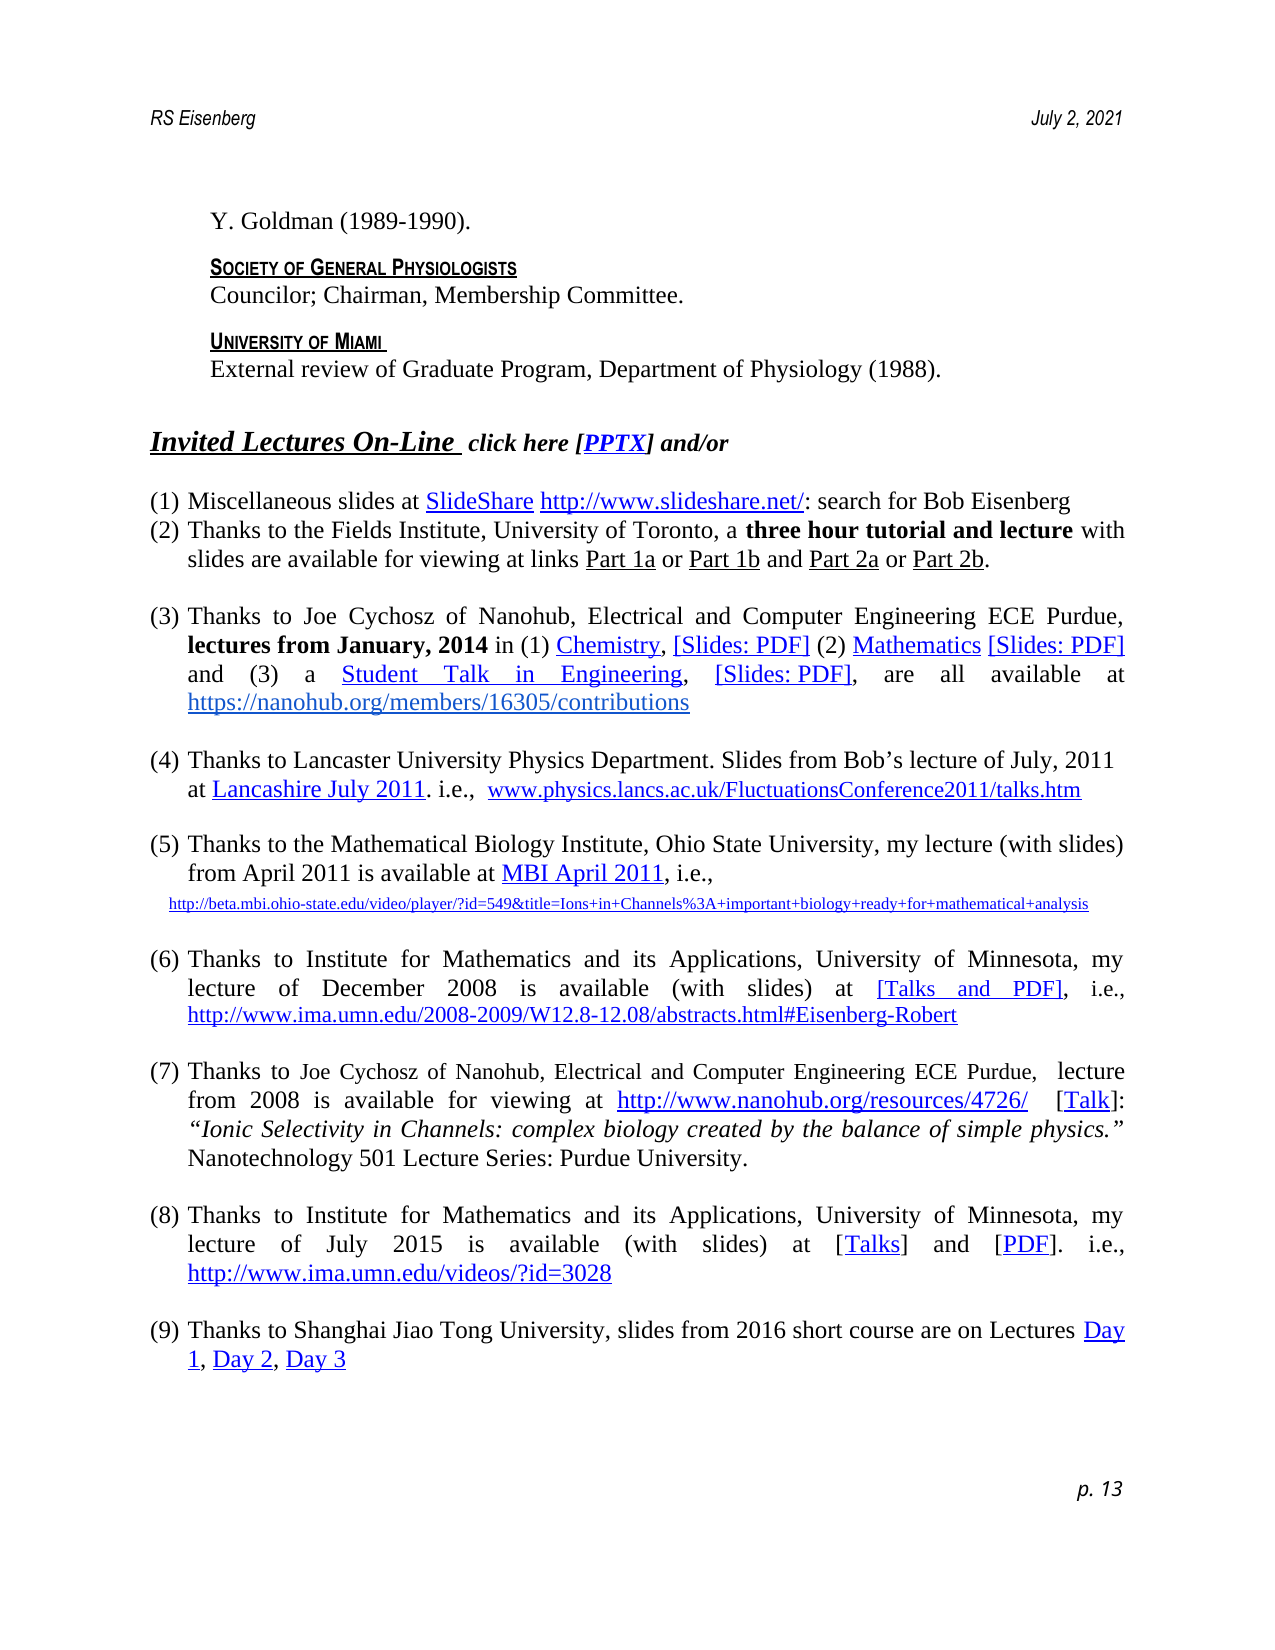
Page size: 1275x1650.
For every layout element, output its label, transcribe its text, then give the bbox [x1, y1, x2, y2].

text External review of Graduate Program, Department of Physiology (1988). [210, 354, 1125, 383]
list Thanks to the Mathematical Biology Institute, Ohio State University, my lecture (with slides) from April 2011 is available at MBI April 2011, i.e., [150, 829, 1125, 886]
list Thanks to Institute for Mathematics and its Applications, University of Minnesota, my lecture of December 2008 is available (with slides) at [Talks and PDF], i.e., http://www.ima.umn.edu/2008-2009/W12.8-12.08/abstracts.html#Eisenberg-Robert [150, 944, 1125, 1028]
list Thanks to Joe Cychosz of Nanohub, Electrical and Computer Engineering ECE Purdue, lectures from January, 2014 in (1) Chemistry, [Slides: PDF] (2) Mathematics [Slides: PDF] and (3) a Student Talk in Engineering, [Slides: PDF], are all available at https://nanohub.org/members/16305/contributions [150, 601, 1125, 716]
list Miscellaneous slides at SlideShare http://www.slideshare.net/: search for Bob Eisenberg [150, 486, 1125, 515]
text University of Miami [210, 328, 1125, 354]
list Thanks to Institute for Mathematics and its Applications, University of Minnesota, my lecture of July 2015 is available (with slides) at [Talks] and [PDF]. i.e., http://www.ima.umn.edu/videos/?id=3028 [150, 1200, 1125, 1286]
list Thanks to Shanghai Jiao Tong University, slides from 2016 short course are on Lectures Day 1, Day 2, Day 3 [150, 1315, 1125, 1373]
text Invited Lectures On-Line click here [PPTX] and/or [150, 424, 1125, 457]
list Thanks to Joe Cychosz of Nanohub, Electrical and Computer Engineering ECE Purdue, lecture from 2008 is available for viewing at http://www.nanohub.org/resources/4726/ [Talk]: “Ionic Selectivity in Channels: complex biology created by the balance of simple physics.” Nanotechnology 501 Lecture Series: Purdue University. [150, 1056, 1125, 1171]
text Society of General Physiologists [210, 254, 1125, 280]
text http://beta.mbi.ohio-state.edu/video/player/?id=549&title=Ions+in+Channels%3A+important+biology+ready+for+mathematical+analysis [150, 886, 1219, 915]
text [210, 206, 1125, 235]
text Councilor; Chairman, Membership Committee. [210, 280, 1125, 309]
list Thanks to the Fields Institute, University of Toronto, a three hour tutorial and lecture with slides are available for viewing at links Part 1a or Part 1b and Part 2a or Part 2b. [150, 515, 1125, 572]
list Thanks to Lancaster University Physics Department. Slides from Bob’s lecture of July, 2011 [150, 745, 1191, 774]
text at Lancashire July 2011. i.e., www.physics.lancs.ac.uk/FluctuationsConference2011/talks.htm [187, 774, 1191, 802]
